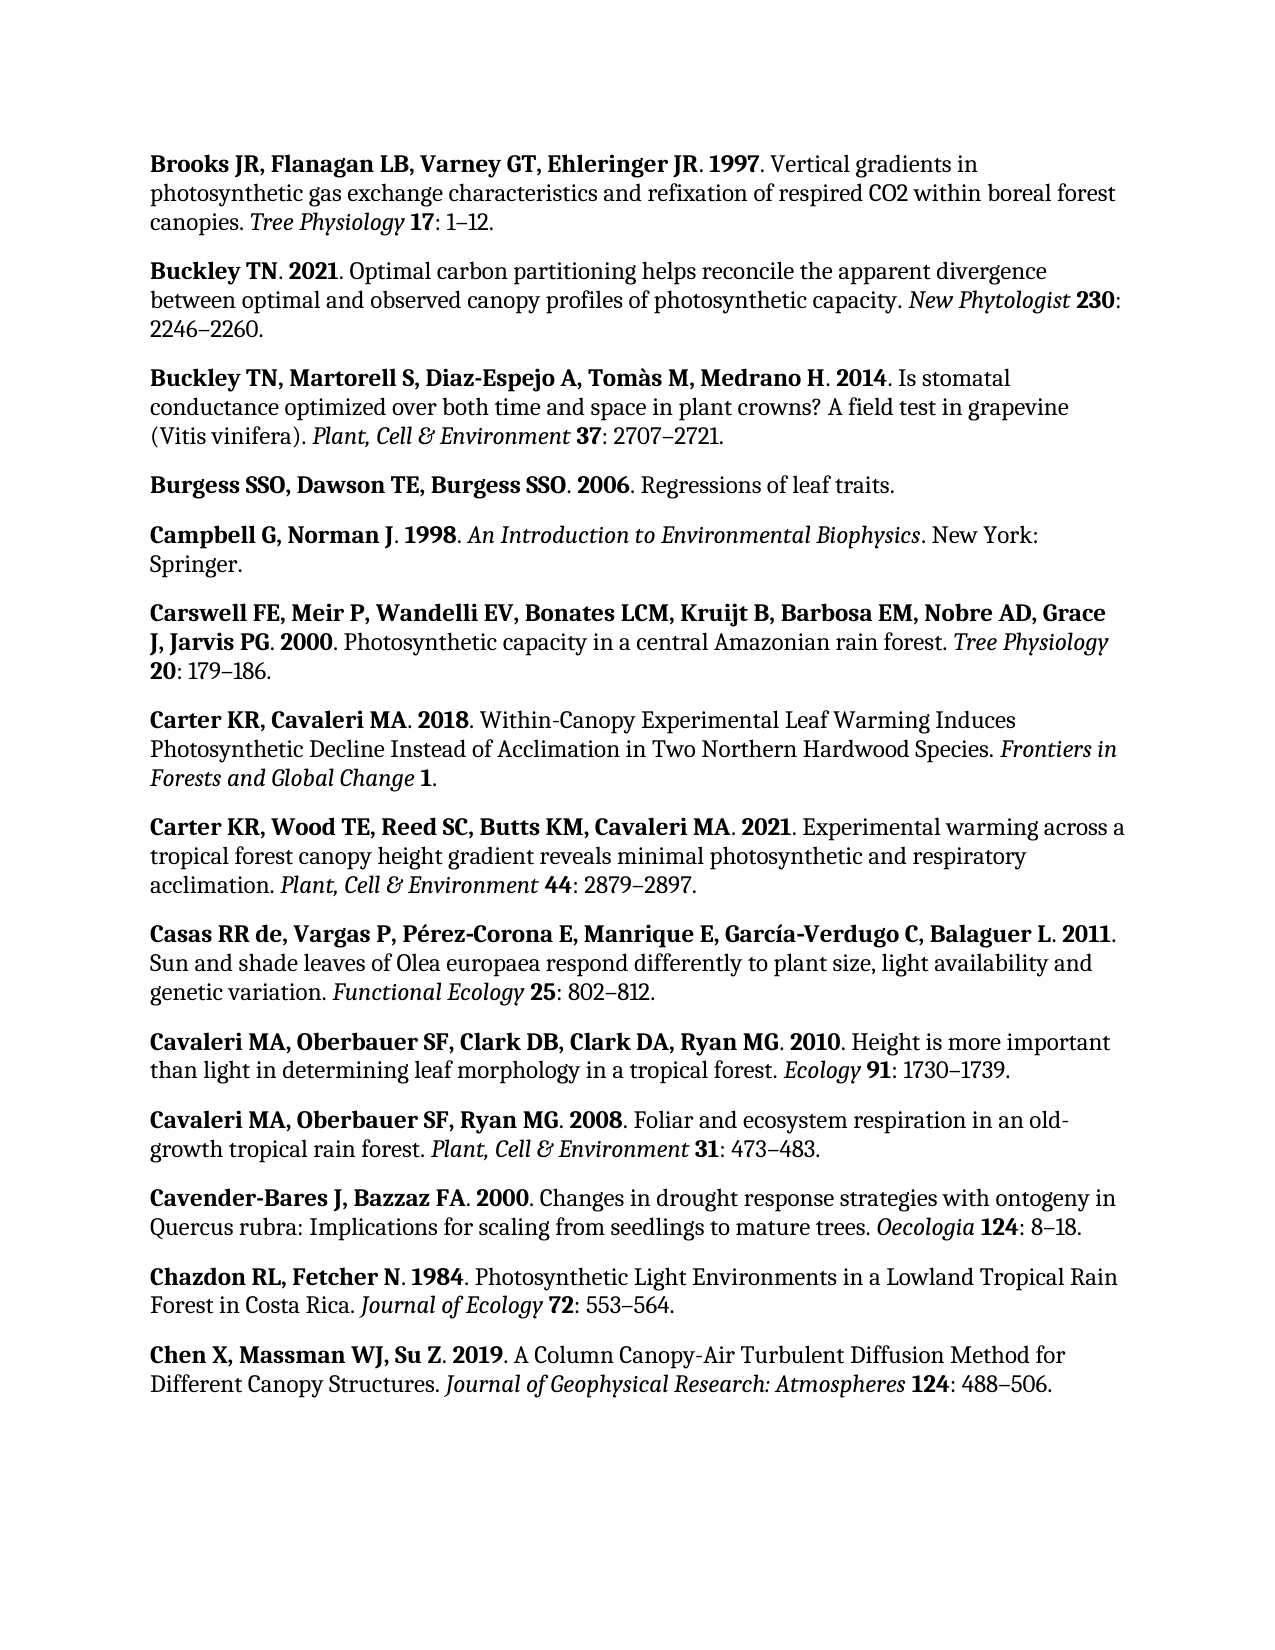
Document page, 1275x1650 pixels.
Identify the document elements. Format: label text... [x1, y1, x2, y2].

text Chen X, Massman WJ, Su Z. 2019. A Column Canopy-Air Turbulent Diffusion Method for Different Canopy Structures. Journal of Geophysical Research: Atmospheres 124: 488–506. [150, 1341, 1125, 1398]
text Buckley TN. 2021. Optimal carbon partitioning helps reconcile the apparent divergence between optimal and observed canopy profiles of photosynthetic capacity. New Phytologist 230: 2246–2260. [150, 257, 1125, 343]
text Cavaleri MA, Oberbauer SF, Ryan MG. 2008. Foliar and ecosystem respiration in an old-growth tropical rain forest. Plant, Cell & Environment 31: 473–483. [150, 1106, 1125, 1163]
text Carter KR, Wood TE, Reed SC, Butts KM, Cavaleri MA. 2021. Experimental warming across a tropical forest canopy height gradient reveals minimal photosynthetic and respiratory acclimation. Plant, Cell & Environment 44: 2879–2897. [150, 813, 1125, 899]
text Casas RR de, Vargas P, Pérez‐Corona E, Manrique E, García‐Verdugo C, Balaguer L. 2011. Sun and shade leaves of Olea europaea respond differently to plant size, light availability and genetic variation. Functional Ecology 25: 802–812. [150, 920, 1125, 1007]
text Cavender-Bares J, Bazzaz FA. 2000. Changes in drought response strategies with ontogeny in Quercus rubra: Implications for scaling from seedlings to mature trees. Oecologia 124: 8–18. [150, 1184, 1125, 1242]
text Carswell FE, Meir P, Wandelli EV, Bonates LCM, Kruijt B, Barbosa EM, Nobre AD, Grace J, Jarvis PG. 2000. Photosynthetic capacity in a central Amazonian rain forest. Tree Physiology 20: 179–186. [150, 599, 1125, 685]
text Burgess SSO, Dawson TE, Burgess SSO. 2006. Regressions of leaf traits. [150, 471, 1125, 500]
text Brooks JR, Flanagan LB, Varney GT, Ehleringer JR. 1997. Vertical gradients in photosynthetic gas exchange characteristics and refixation of respired CO2 within boreal forest canopies. Tree Physiology 17: 1–12. [150, 150, 1125, 236]
text Chazdon RL, Fetcher N. 1984. Photosynthetic Light Environments in a Lowland Tropical Rain Forest in Costa Rica. Journal of Ecology 72: 553–564. [150, 1262, 1125, 1320]
text Campbell G, Norman J. 1998. An Introduction to Environmental Biophysics. New York: Springer. [150, 521, 1125, 578]
text Buckley TN, Martorell S, Diaz-Espejo A, Tomàs M, Medrano H. 2014. Is stomatal conductance optimized over both time and space in plant crowns? A field test in grapevine (Vitis vinifera). Plant, Cell & Environment 37: 2707–2721. [150, 364, 1125, 450]
text Carter KR, Cavaleri MA. 2018. Within-Canopy Experimental Leaf Warming Induces Photosynthetic Decline Instead of Acclimation in Two Northern Hardwood Species. Frontiers in Forests and Global Change 1. [150, 706, 1125, 792]
text Cavaleri MA, Oberbauer SF, Clark DB, Clark DA, Ryan MG. 2010. Height is more important than light in determining leaf morphology in a tropical forest. Ecology 91: 1730–1739. [150, 1027, 1125, 1085]
